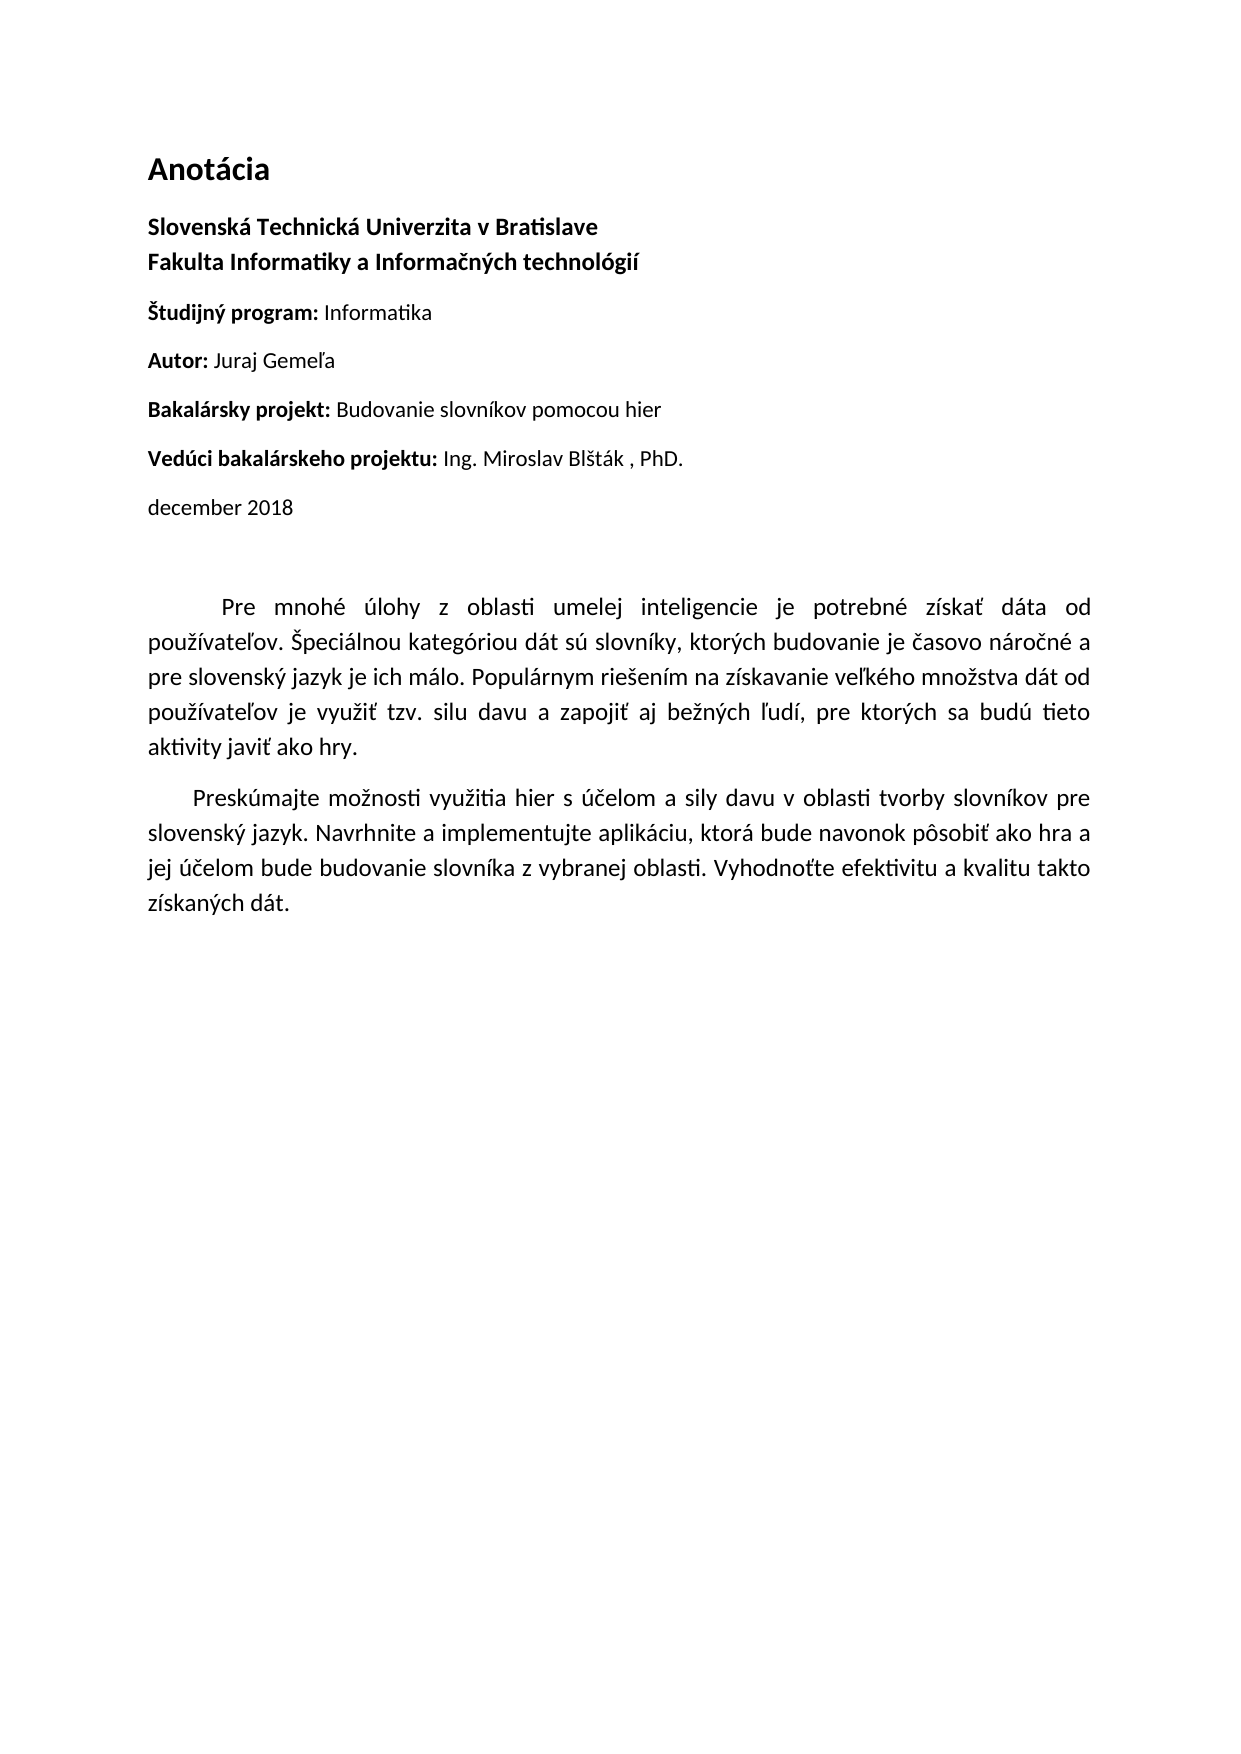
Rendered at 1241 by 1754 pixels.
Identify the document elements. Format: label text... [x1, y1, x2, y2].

text Bakalársky projekt: Budovanie slovníkov pomocou hier [148, 395, 1093, 423]
text Vedúci bakalárskeho projektu: Ing. Miroslav Blšták , PhD. [148, 444, 1093, 472]
text Autor: Juraj Gemeľa [148, 347, 1093, 374]
text Fakulta Informatiky a Informačných technológií [148, 246, 1093, 277]
text Pre mnohé úlohy z oblasti umelej inteligencie je potrebné získať dáta od používateľov. Špeciálnou kategóriou dát sú slovníky, ktorých budovanie je časovo náročné a pre slovenský jazyk je ich málo. Populárnym riešením na získavanie veľkého množstva dát od používateľov je využiť tzv. silu davu a zapojiť aj bežných ľudí, pre ktorých sa budú tieto aktivity javiť ako hry. [148, 591, 1093, 761]
text Slovenská Technická Univerzita v Bratislave [148, 211, 1093, 242]
text december 2018 [148, 493, 1093, 521]
text Anotácia [148, 148, 1093, 188]
text Preskúmajte možnosti využitia hier s účelom a sily davu v oblasti tvorby slovníkov pre slovenský jazyk. Navrhnite a implementujte aplikáciu, ktorá bude navonok pôsobiť ako hra a jej účelom bude budovanie slovníka z vybranej oblasti. Vyhodnoťte efektivitu a kvalitu takto získaných dát. [148, 782, 1093, 918]
text Študijný program: Informatika [148, 298, 1093, 326]
